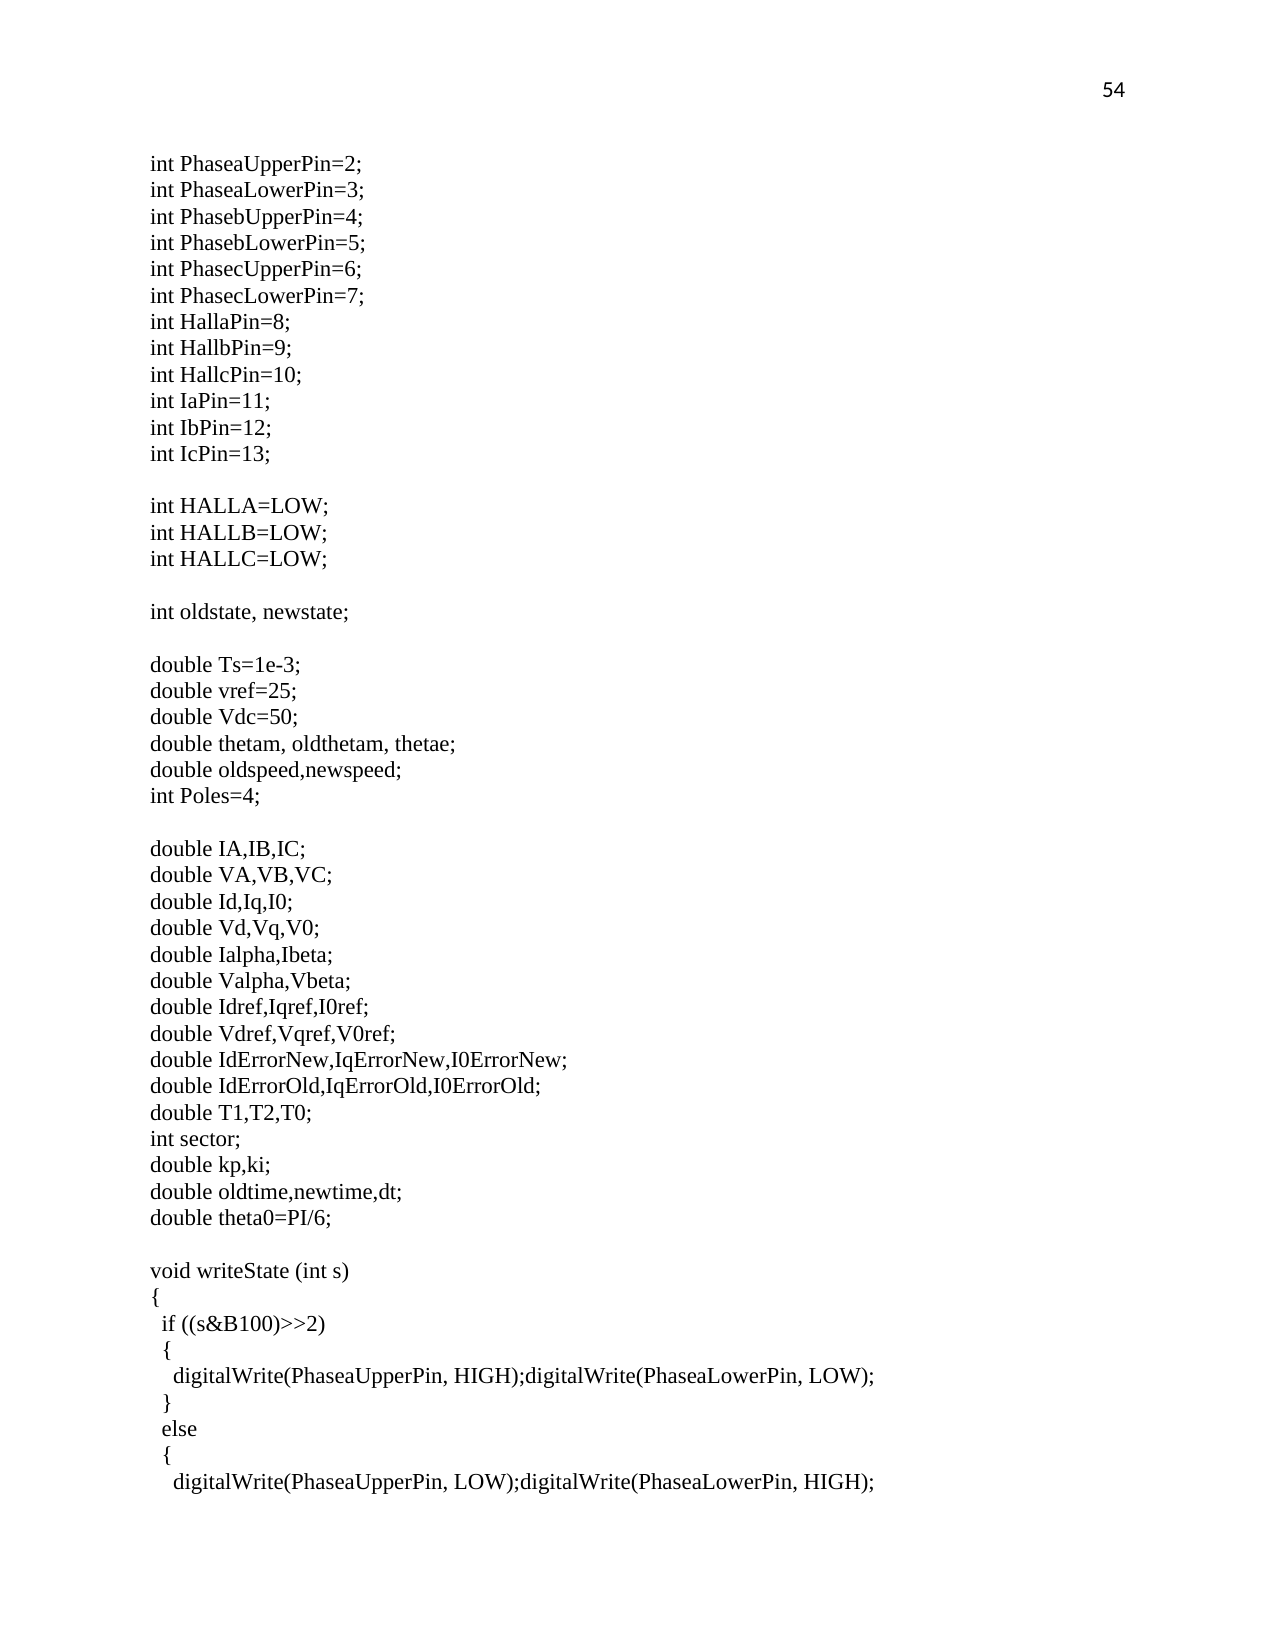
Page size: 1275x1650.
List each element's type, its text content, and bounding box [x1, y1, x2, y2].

text double Ialpha,Ibeta; [150, 941, 1125, 967]
text else [150, 1415, 1125, 1441]
text int PhasebLowerPin=5; [150, 229, 1125, 255]
text double Valpha,Vbeta; [150, 967, 1125, 993]
text int HallaPin=8; [150, 308, 1125, 334]
text int PhasecLowerPin=7; [150, 282, 1125, 308]
text double IdErrorOld,IqErrorOld,I0ErrorOld; [150, 1072, 1125, 1099]
text int HallbPin=9; [150, 334, 1125, 361]
text double kp,ki; [150, 1151, 1125, 1178]
text double Vdc=50; [150, 703, 1125, 730]
text int IaPin=11; [150, 387, 1125, 413]
text { [150, 1283, 1125, 1309]
text double vref=25; [150, 677, 1125, 703]
text { [150, 1336, 1125, 1362]
text int Poles=4; [150, 782, 1125, 809]
text digitalWrite(PhaseaUpperPin, LOW);digitalWrite(PhaseaLowerPin, HIGH); [150, 1468, 1125, 1494]
text int PhaseaUpperPin=2; [150, 150, 1125, 176]
text double oldtime,newtime,dt; [150, 1178, 1125, 1204]
text double Id,Iq,I0; [150, 888, 1125, 914]
text int HALLB=LOW; [150, 519, 1125, 545]
text double IdErrorNew,IqErrorNew,I0ErrorNew; [150, 1046, 1125, 1072]
text int IcPin=13; [150, 440, 1125, 466]
text double Ts=1e-3; [150, 651, 1125, 677]
text int sector; [150, 1125, 1125, 1151]
text double Vdref,Vqref,V0ref; [150, 1020, 1125, 1046]
text { [150, 1441, 1125, 1468]
text double thetam, oldthetam, thetae; [150, 730, 1125, 756]
text int PhasebUpperPin=4; [150, 203, 1125, 229]
text double Idref,Iqref,I0ref; [150, 993, 1125, 1020]
text void writeState (int s) [150, 1257, 1125, 1283]
text digitalWrite(PhaseaUpperPin, HIGH);digitalWrite(PhaseaLowerPin, LOW); [150, 1362, 1125, 1389]
text double Vd,Vq,V0; [150, 914, 1125, 941]
text int HALLA=LOW; [150, 493, 1125, 519]
text double IA,IB,IC; [150, 835, 1125, 862]
text int PhaseaLowerPin=3; [150, 176, 1125, 203]
text int oldstate, newstate; [150, 598, 1125, 624]
text double T1,T2,T0; [150, 1099, 1125, 1125]
text int IbPin=12; [150, 413, 1125, 440]
text double VA,VB,VC; [150, 862, 1125, 888]
text double theta0=PI/6; [150, 1204, 1125, 1231]
text int PhasecUpperPin=6; [150, 255, 1125, 282]
text int HallcPin=10; [150, 361, 1125, 387]
text if ((s&B100)>>2) [150, 1309, 1125, 1336]
text } [150, 1389, 1125, 1415]
text double oldspeed,newspeed; [150, 756, 1125, 782]
text int HALLC=LOW; [150, 545, 1125, 572]
